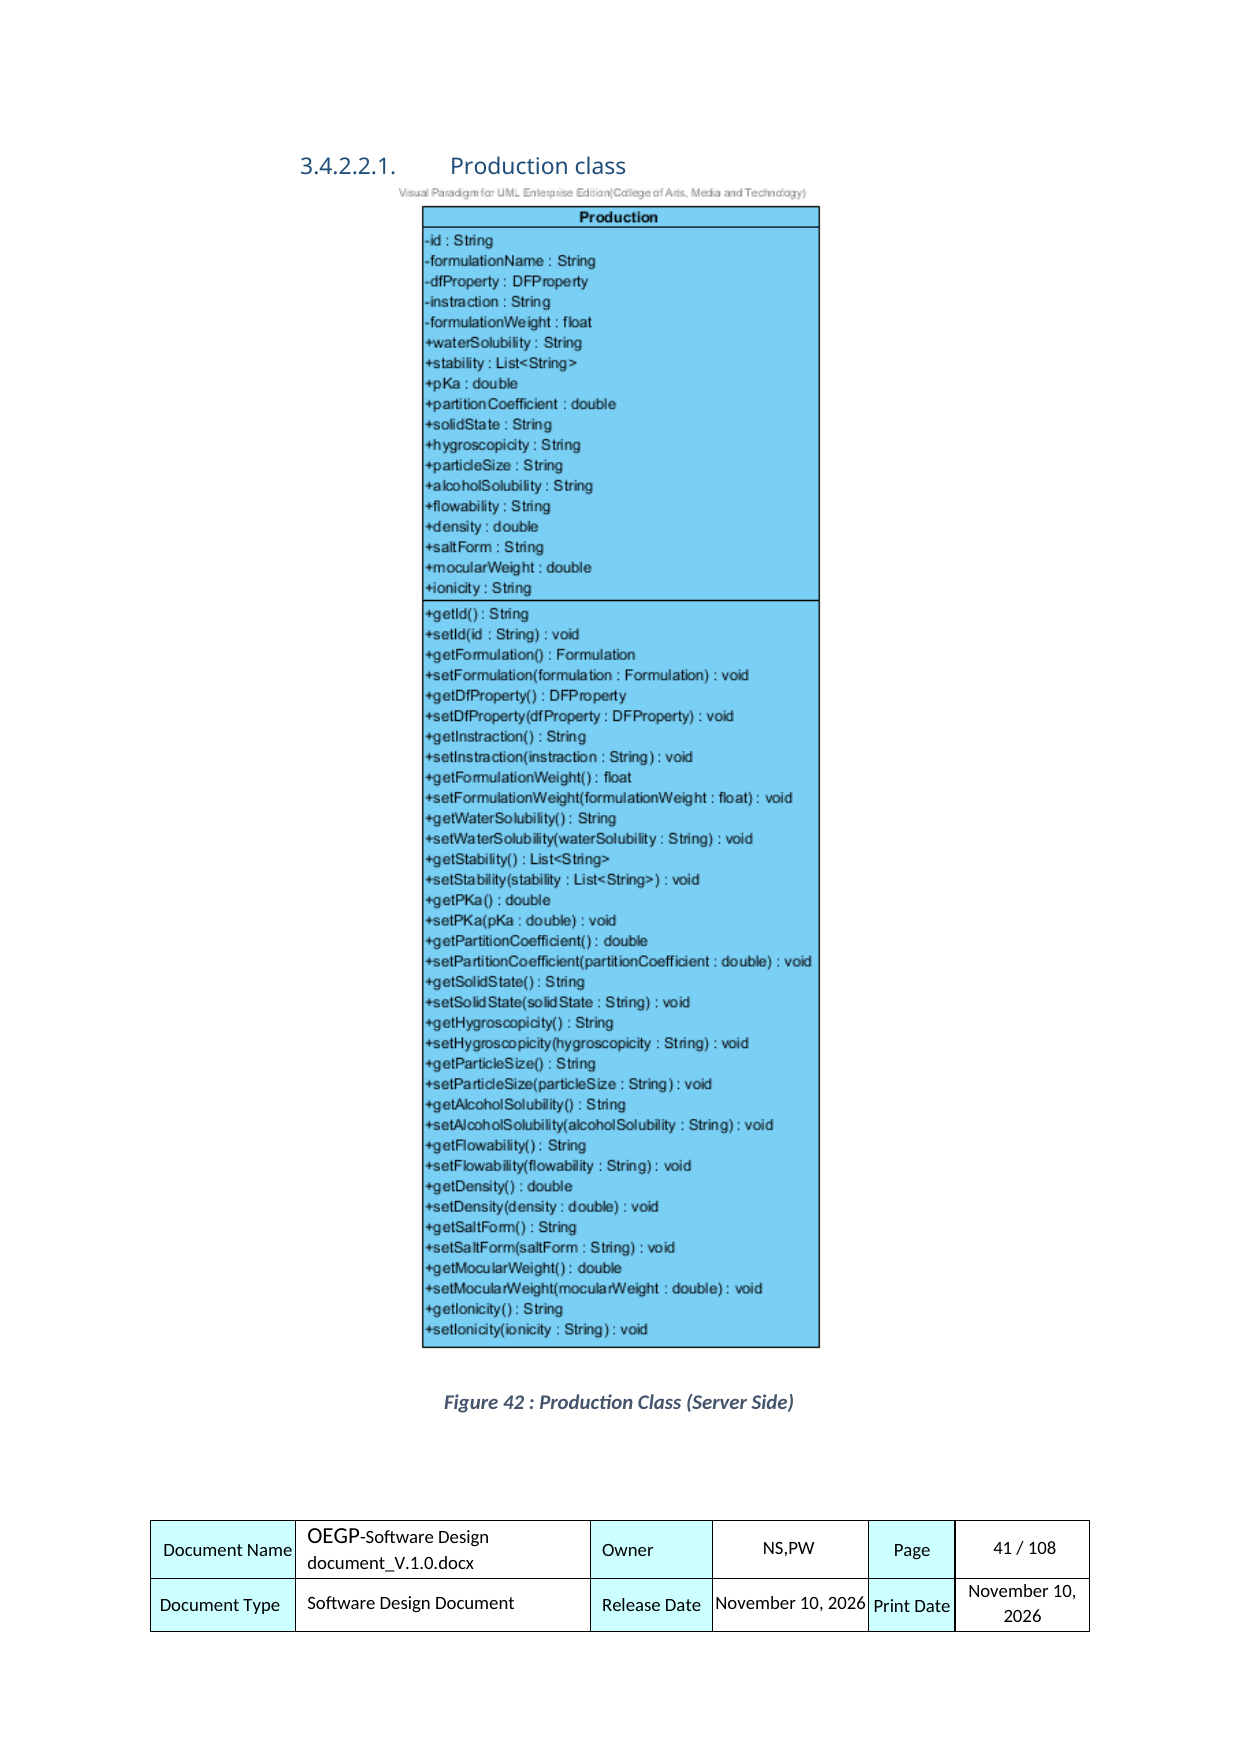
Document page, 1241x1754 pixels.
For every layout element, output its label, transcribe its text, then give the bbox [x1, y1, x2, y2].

picture [399, 183, 842, 1370]
text Figure 42 : Production Class (Server Side) [150, 1389, 1090, 1414]
subtitle Production class [300, 150, 1090, 181]
